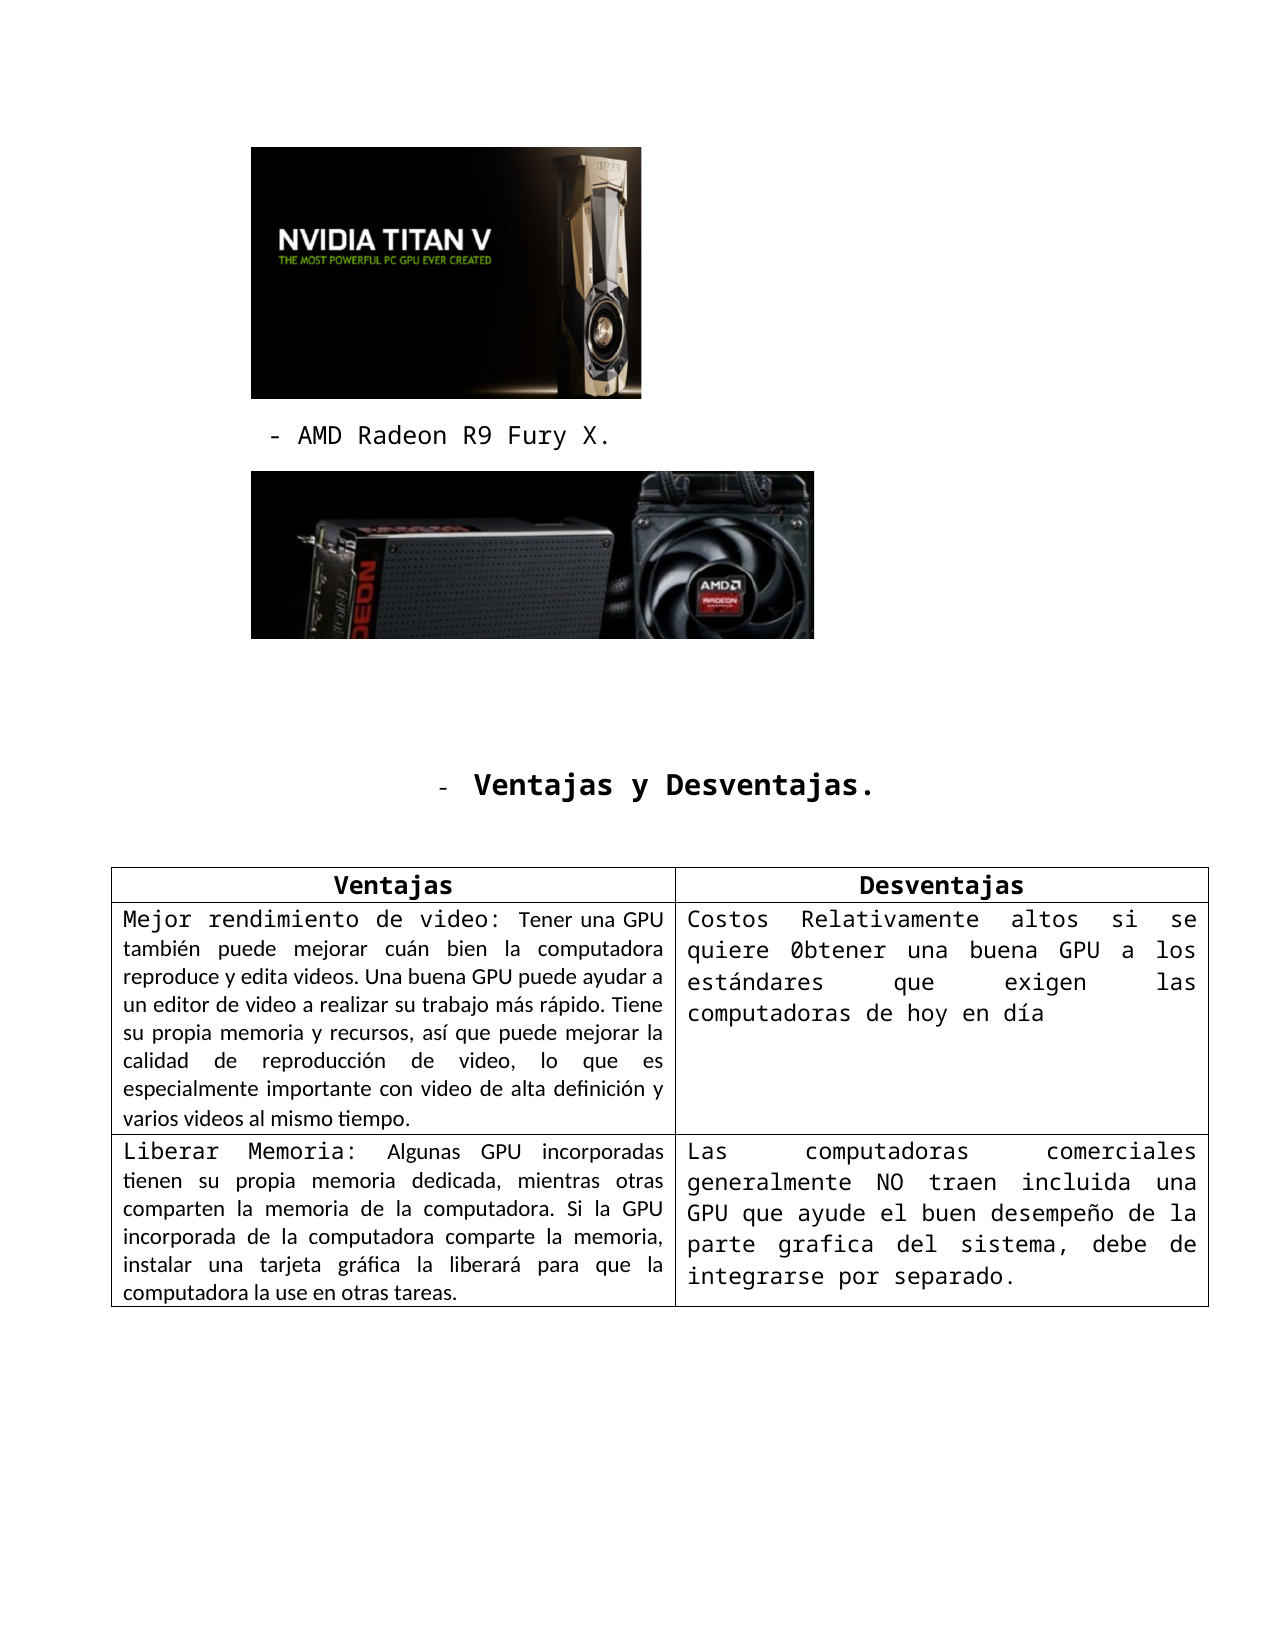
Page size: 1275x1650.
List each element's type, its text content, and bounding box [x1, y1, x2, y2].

picture [251, 147, 642, 399]
table_cell Liberar Memoria: Algunas GPU incorporadas tienen su propia memoria dedicada, mientras otras comparten la memoria de la computadora. Si la GPU incorporada de la computadora comparte la memoria, instalar una tarjeta gráfica la liberará para que la computadora la use en otras tareas. [112, 1135, 675, 1306]
table_header Ventajas [112, 868, 675, 902]
table_cell Las computadoras comerciales generalmente NO traen incluida una GPU que ayude el buen desempeño de la parte grafica del sistema, debe de integrarse por separado. [676, 1135, 1208, 1306]
list Ventajas y Desventajas. [215, 764, 1098, 804]
table_cell Costos Relativamente altos si se quiere 0btener una buena GPU a los estándares que exigen las computadoras de hoy en día [676, 903, 1208, 1134]
table_header Desventajas [676, 868, 1208, 902]
table_cell Mejor rendimiento de video: Tener una GPU también puede mejorar cuán bien la computadora reproduce y edita videos. Una buena GPU puede ayudar a un editor de video a realizar su trabajo más rápido. Tiene su propia memoria y recursos, así que puede mejorar la calidad de reproducción de video, lo que es especialmente importante con video de alta definición y varios videos al mismo tiempo. [112, 903, 675, 1134]
picture [251, 471, 815, 639]
text - AMD Radeon R9 Fury X. [177, 418, 1098, 452]
